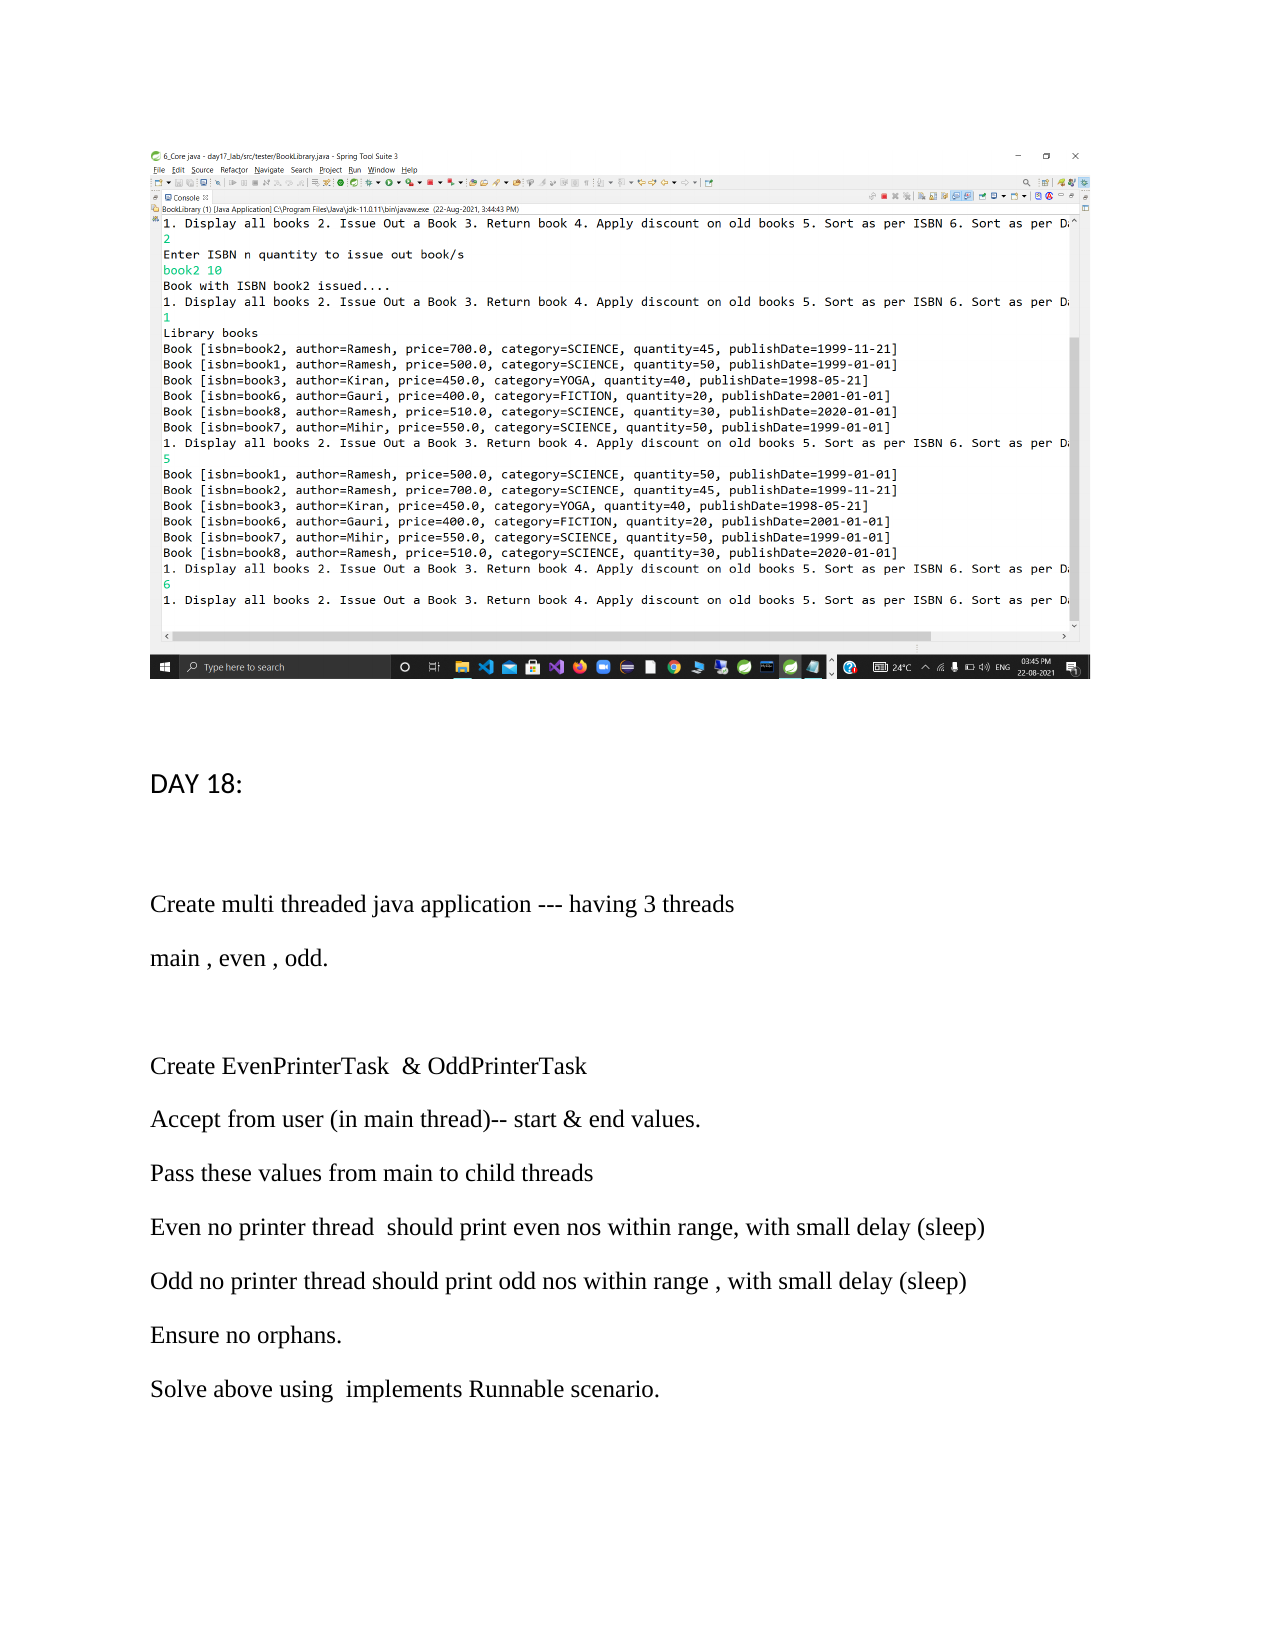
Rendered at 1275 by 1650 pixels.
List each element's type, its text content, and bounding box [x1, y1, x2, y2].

text Odd no printer thread should print odd nos within range , with small delay (sleep) [150, 1266, 1125, 1295]
text Solve above using implements Runnable scenario. [150, 1374, 1125, 1403]
text main , even , odd. [150, 943, 1125, 972]
text Create EvenPrinterTask & OddPrinterTask [150, 1051, 1125, 1079]
picture [150, 150, 1091, 679]
text Ensure no orphans. [150, 1320, 1125, 1349]
text Pass these values from main to child threads [150, 1158, 1125, 1187]
text Create multi threaded java application --- having 3 threads [150, 889, 1125, 918]
text Even no printer thread should print even nos within range, with small delay (sleep) [150, 1212, 1125, 1241]
text Accept from user (in main thread)-- start & end values. [150, 1104, 1125, 1133]
text DAY 18: [150, 766, 1125, 801]
